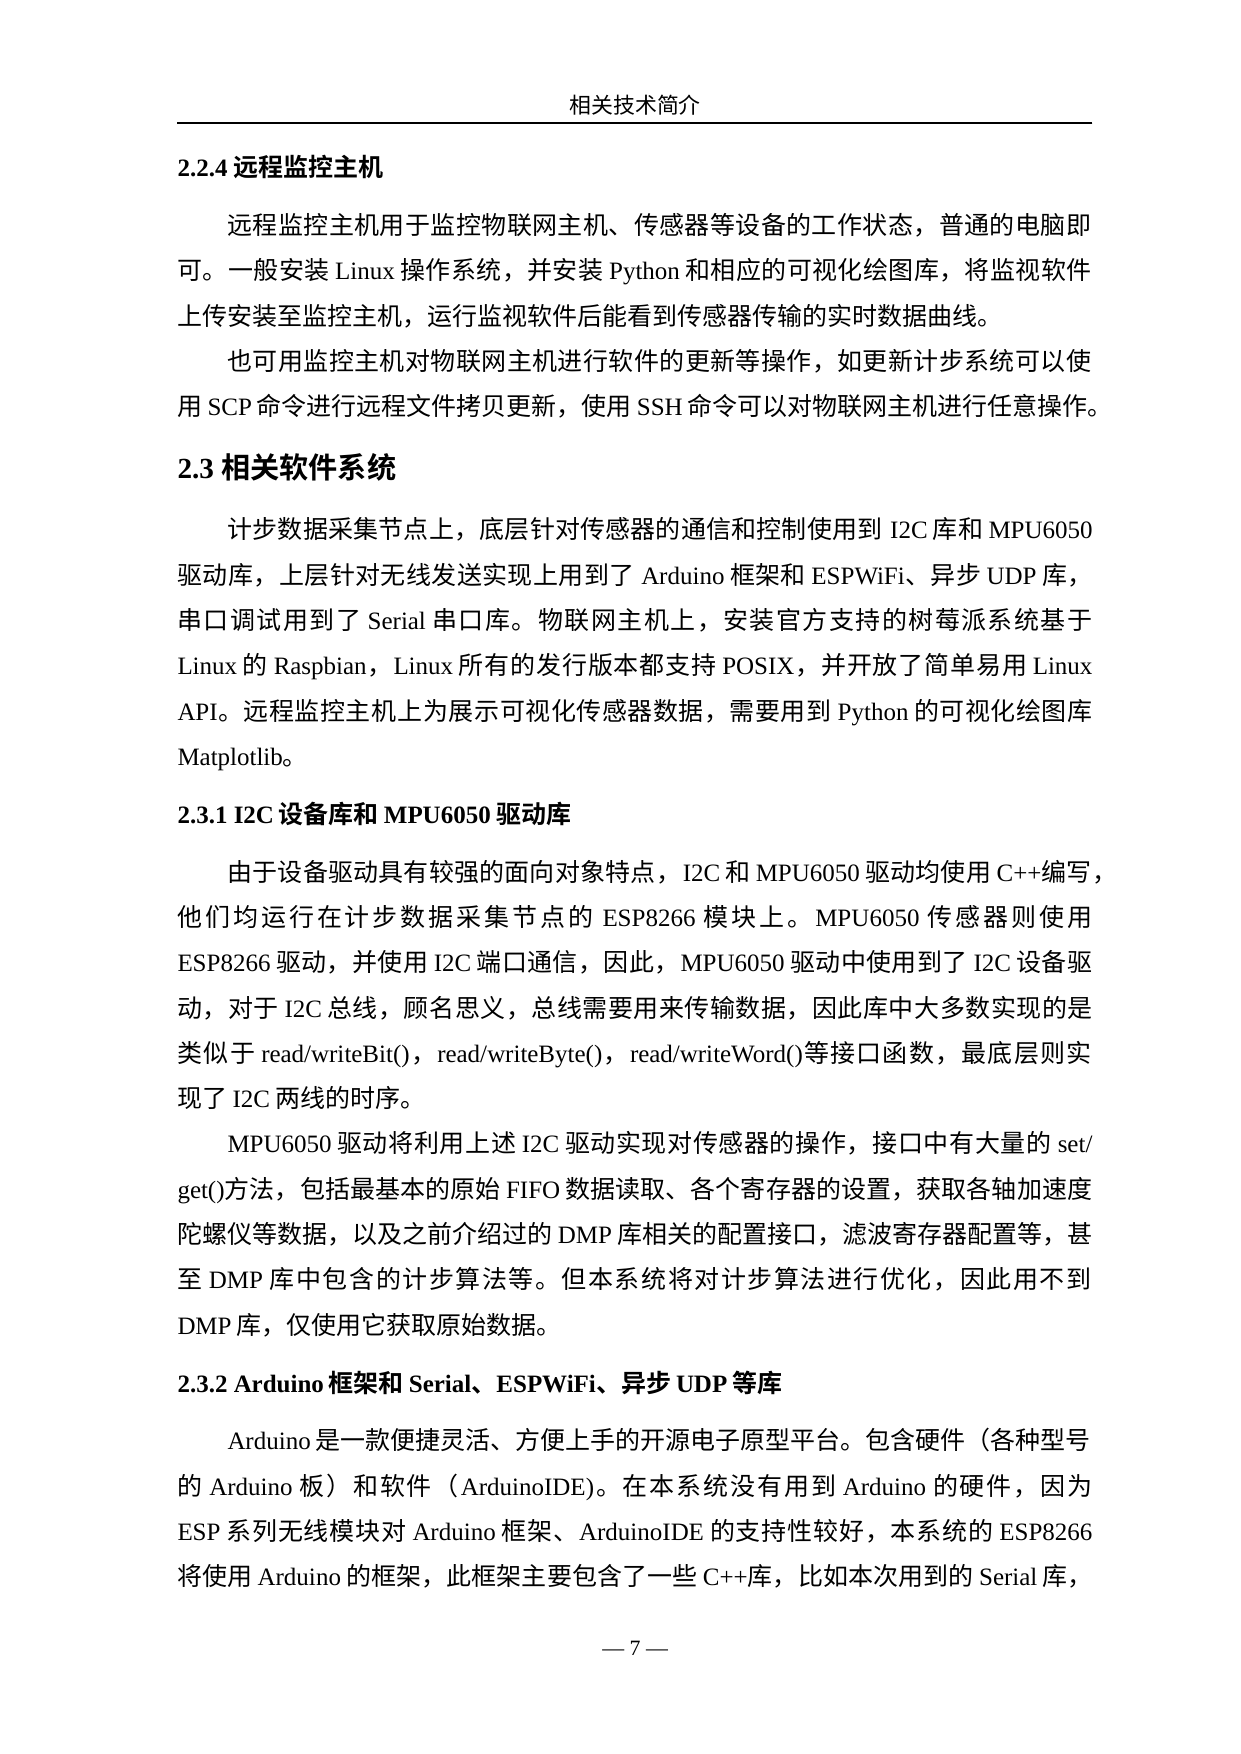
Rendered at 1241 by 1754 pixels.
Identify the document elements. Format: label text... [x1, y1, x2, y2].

text MPU6050驱动将利用上述I2C驱动实现对传感器的操作，接口中有大量的set/get()方法，包括最基本的原始FIFO数据读取、各个寄存器的设置，获取各轴加速度陀螺仪等数据，以及之前介绍过的DMP库相关的配置接口，滤波寄存器配置等，甚至DMP库中包含的计步算法等。但本系统将对计步算法进行优化，因此用不到DMP库，仅使用它获取原始数据。 [177, 1124, 1092, 1341]
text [177, 1421, 1092, 1593]
subtitle 远程监控主机 [177, 148, 1092, 184]
subtitle Arduino框架和Serial、ESPWiFi、异步UDP等库 [177, 1363, 1092, 1399]
text 由于设备驱动具有较强的面向对象特点，I2C和MPU6050驱动均使用C++编写，他们均运行在计步数据采集节点的ESP8266模块上。MPU6050传感器则使用ESP8266驱动，并使用I2C端口通信，因此，MPU6050驱动中使用到了I2C设备驱动，对于I2C总线，顾名思义，总线需要用来传输数据，因此库中大多数实现的是类似于read/writeBit()，read/writeByte()，read/writeWord()等接口函数，最底层则实现了I2C两线的时序。 [177, 852, 1092, 1115]
subtitle 相关软件系统 [177, 444, 1092, 487]
text 计步数据采集节点上，底层针对传感器的通信和控制使用到I2C库和MPU6050驱动库，上层针对无线发送实现上用到了Arduino框架和ESPWiFi、异步UDP库，串口调试用到了Serial串口库。物联网主机上，安装官方支持的树莓派系统基于Linux的Raspbian，Linux所有的发行版本都支持POSIX，并开放了简单易用Linux API。远程监控主机上为展示可视化传感器数据，需要用到Python的可视化绘图库Matplotlib。 [177, 510, 1092, 773]
text 也可用监控主机对物联网主机进行软件的更新等操作，如更新计步系统可以使用SCP命令进行远程文件拷贝更新，使用SSH命令可以对物联网主机进行任意操作。 [177, 341, 1092, 423]
text 远程监控主机用于监控物联网主机、传感器等设备的工作状态，普通的电脑即可。一般安装Linux操作系统，并安装Python和相应的可视化绘图库，将监视软件上传安装至监控主机，运行监视软件后能看到传感器传输的实时数据曲线。 [177, 206, 1092, 332]
subtitle I2C设备库和MPU6050驱动库 [177, 794, 1092, 831]
